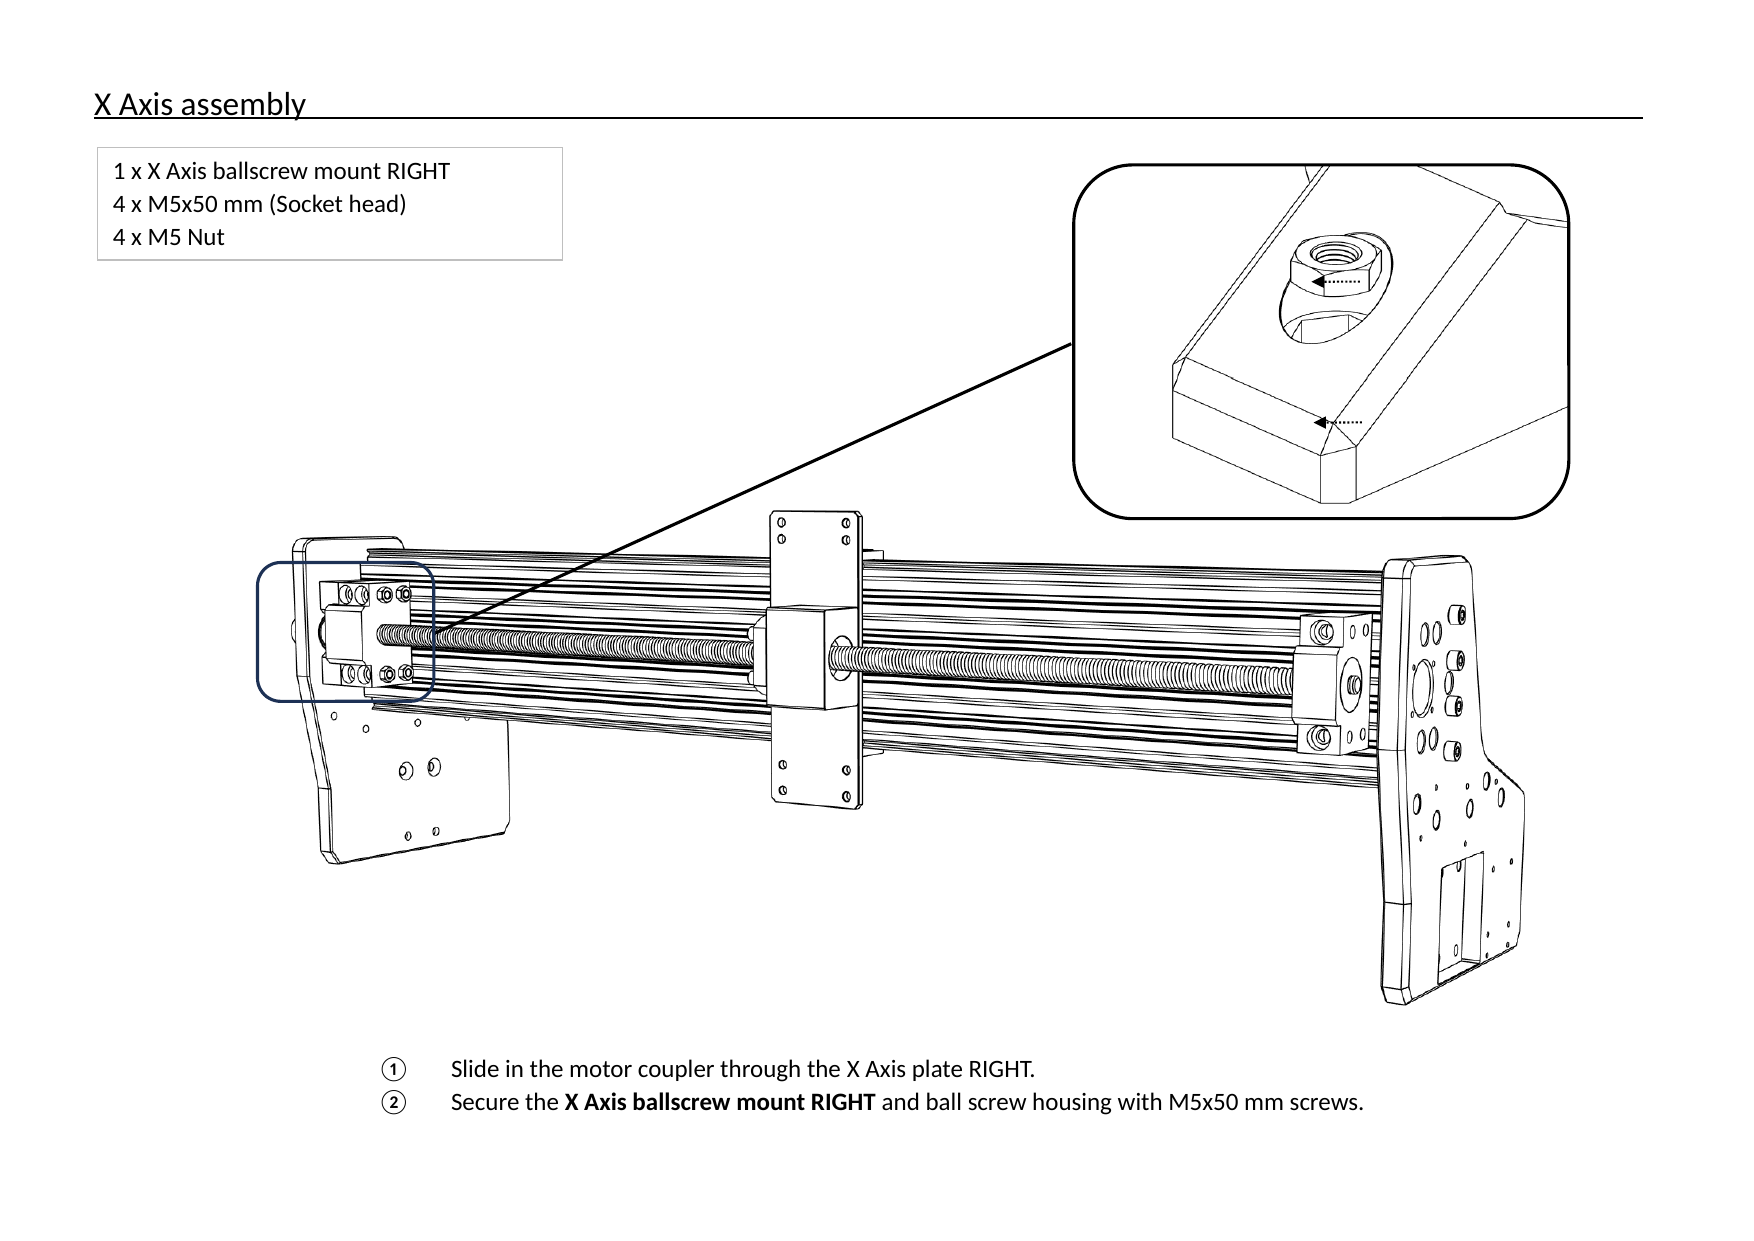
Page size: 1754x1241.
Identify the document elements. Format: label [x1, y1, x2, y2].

picture [255, 466, 796, 630]
picture [260, 565, 432, 699]
picture [255, 466, 1565, 1031]
